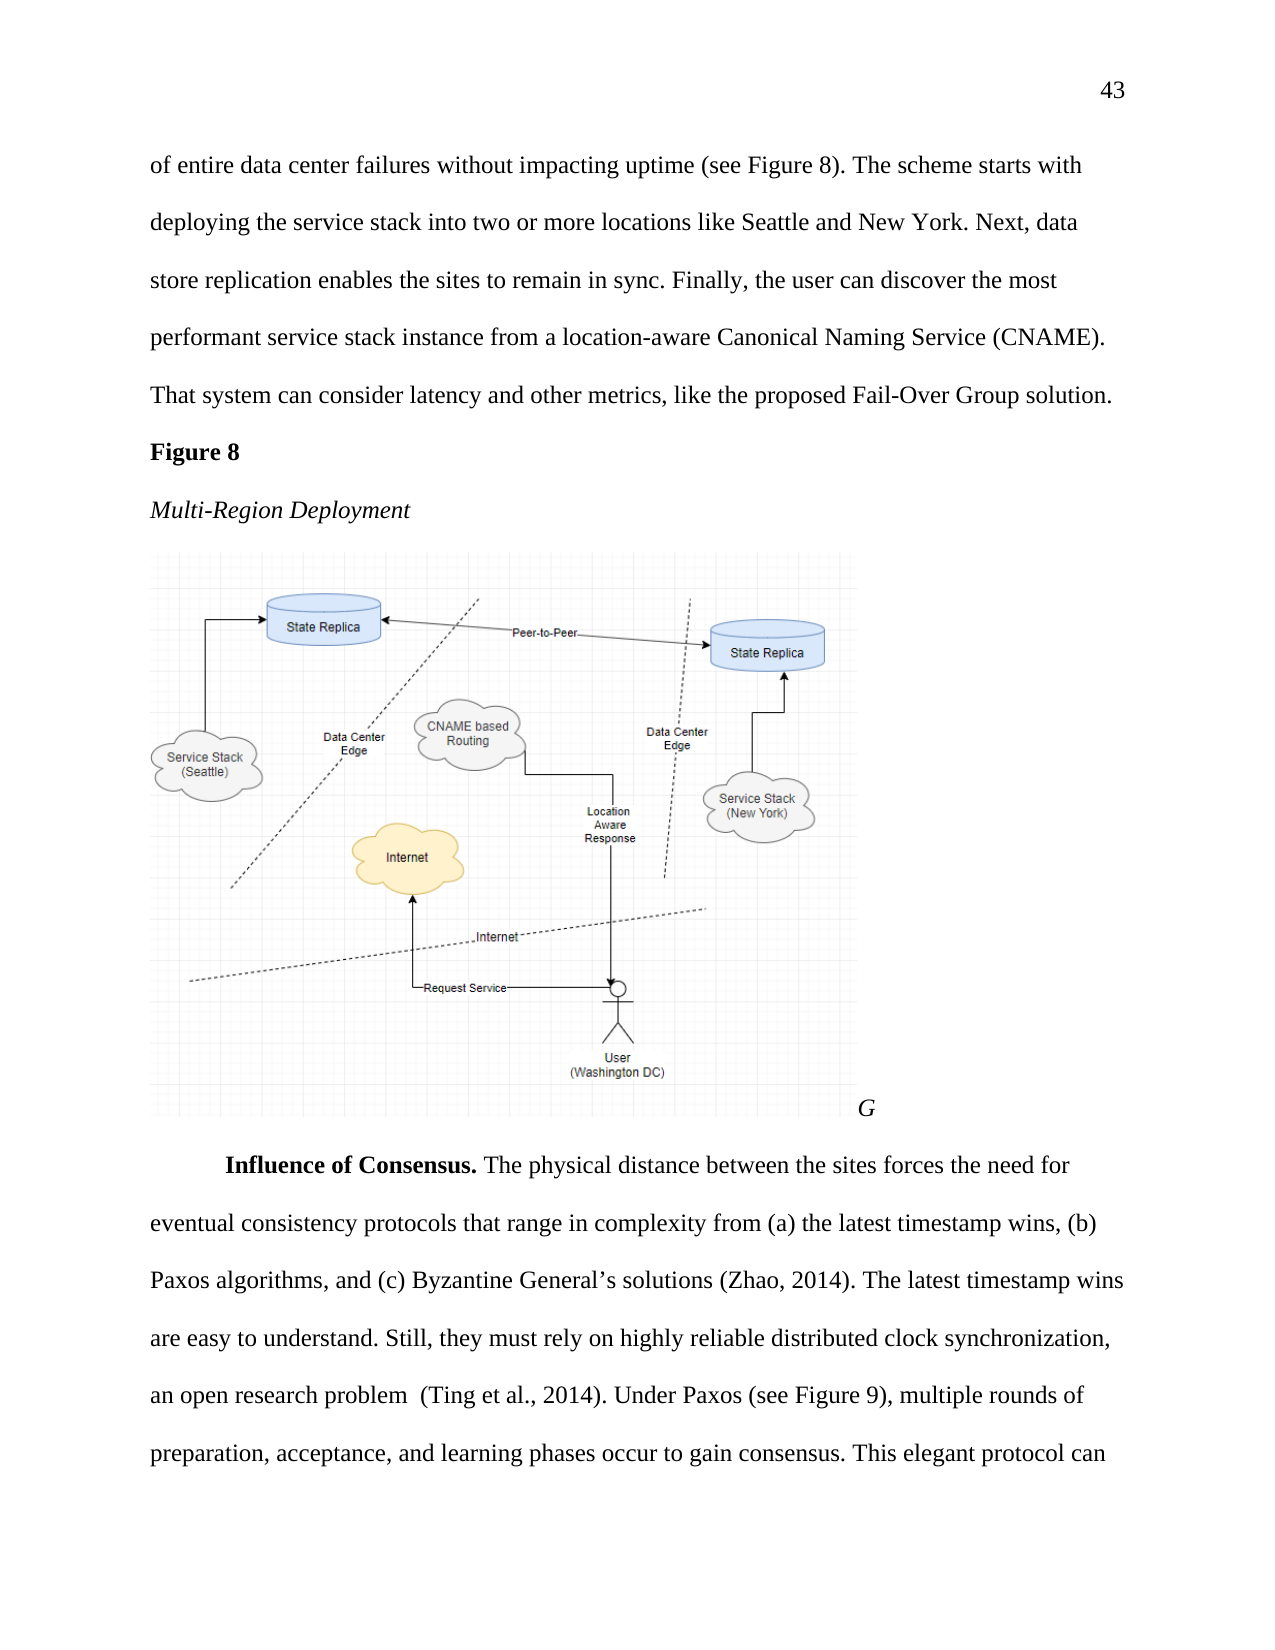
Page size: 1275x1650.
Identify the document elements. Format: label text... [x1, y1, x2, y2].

picture [150, 552, 858, 1117]
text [150, 1151, 1125, 1467]
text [150, 150, 1125, 409]
